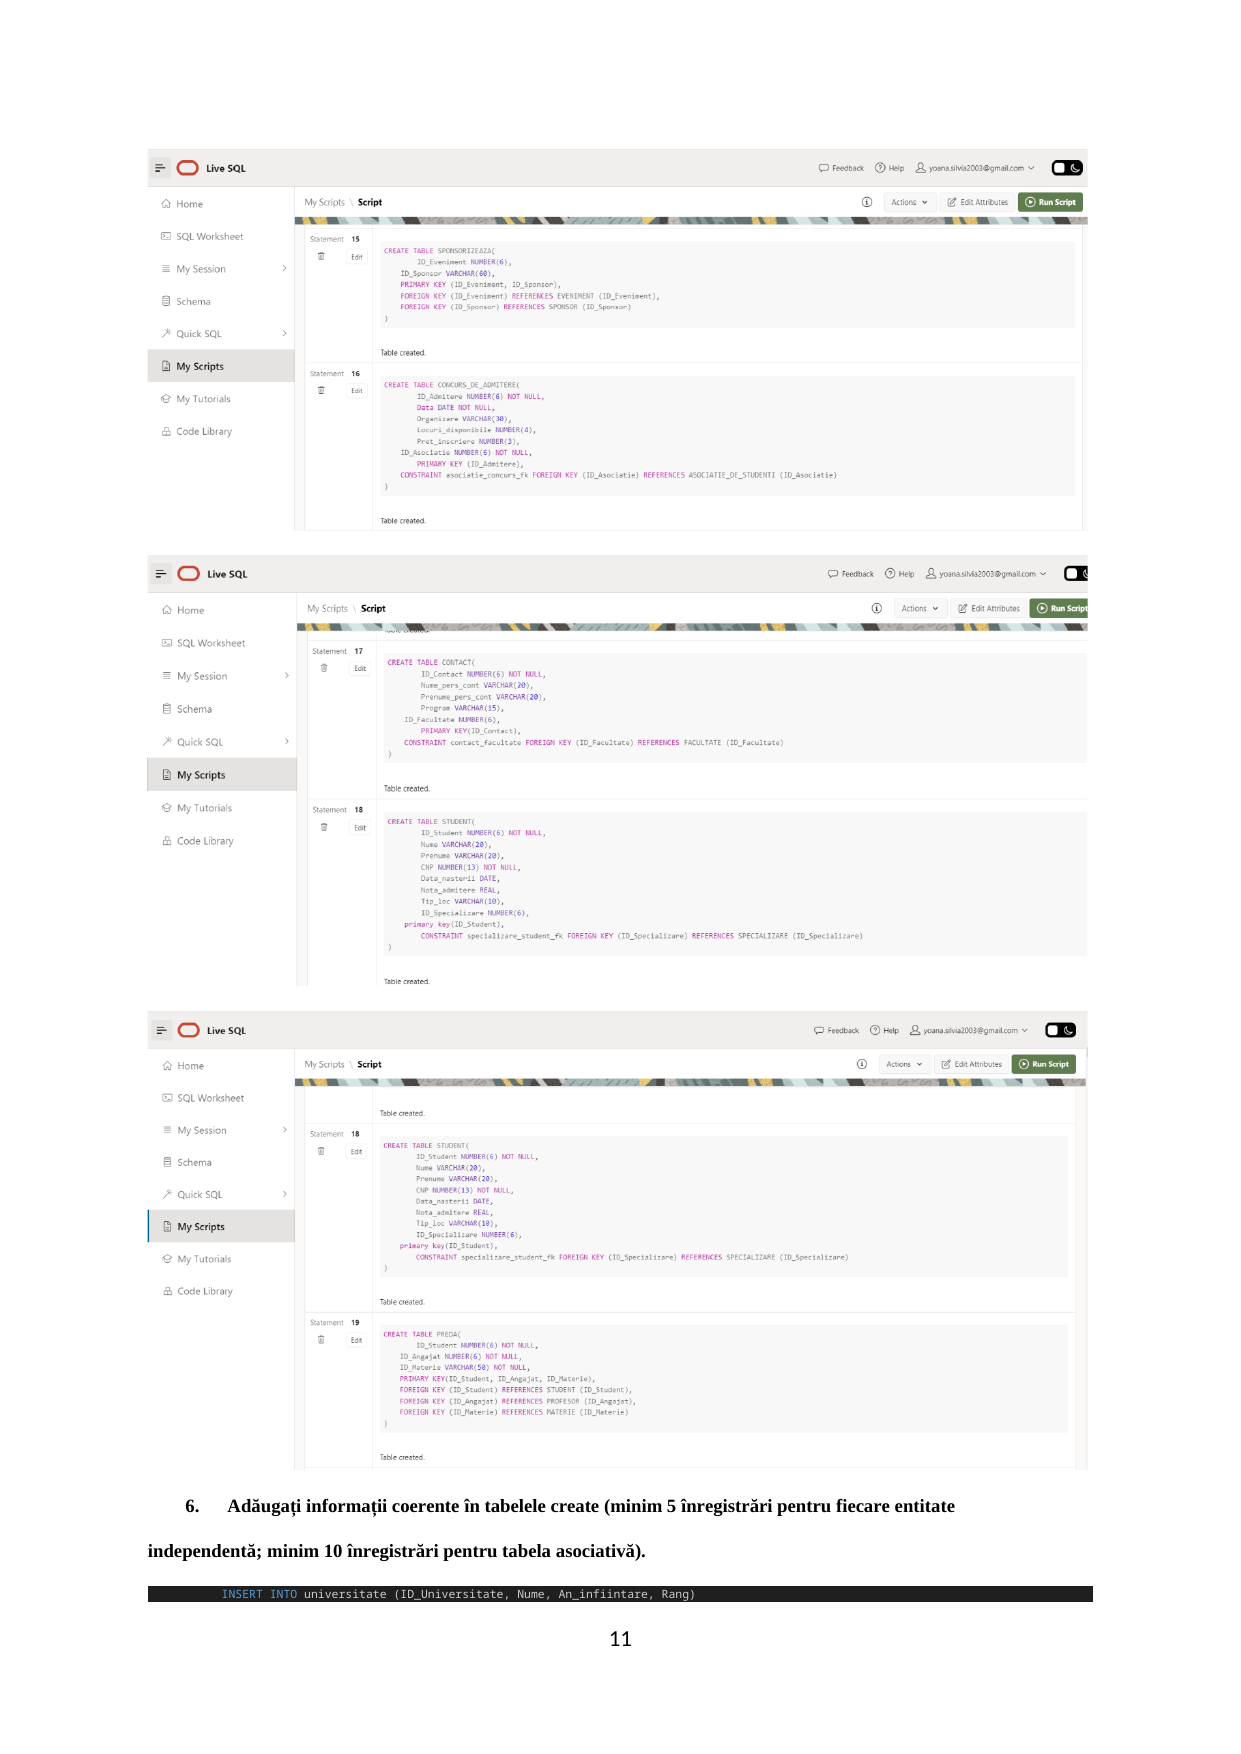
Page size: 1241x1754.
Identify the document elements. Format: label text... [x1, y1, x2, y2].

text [148, 1586, 1093, 1602]
picture [147, 147, 1088, 531]
list Adăugați informații coerente în tabelele create (minim 5 înregistrări pentru fiecare entitate [185, 1494, 1093, 1516]
picture [147, 555, 1088, 986]
picture [147, 1010, 1088, 1470]
text independentă; minim 10 înregistrări pentru tabela asociativă). [148, 1540, 1093, 1562]
